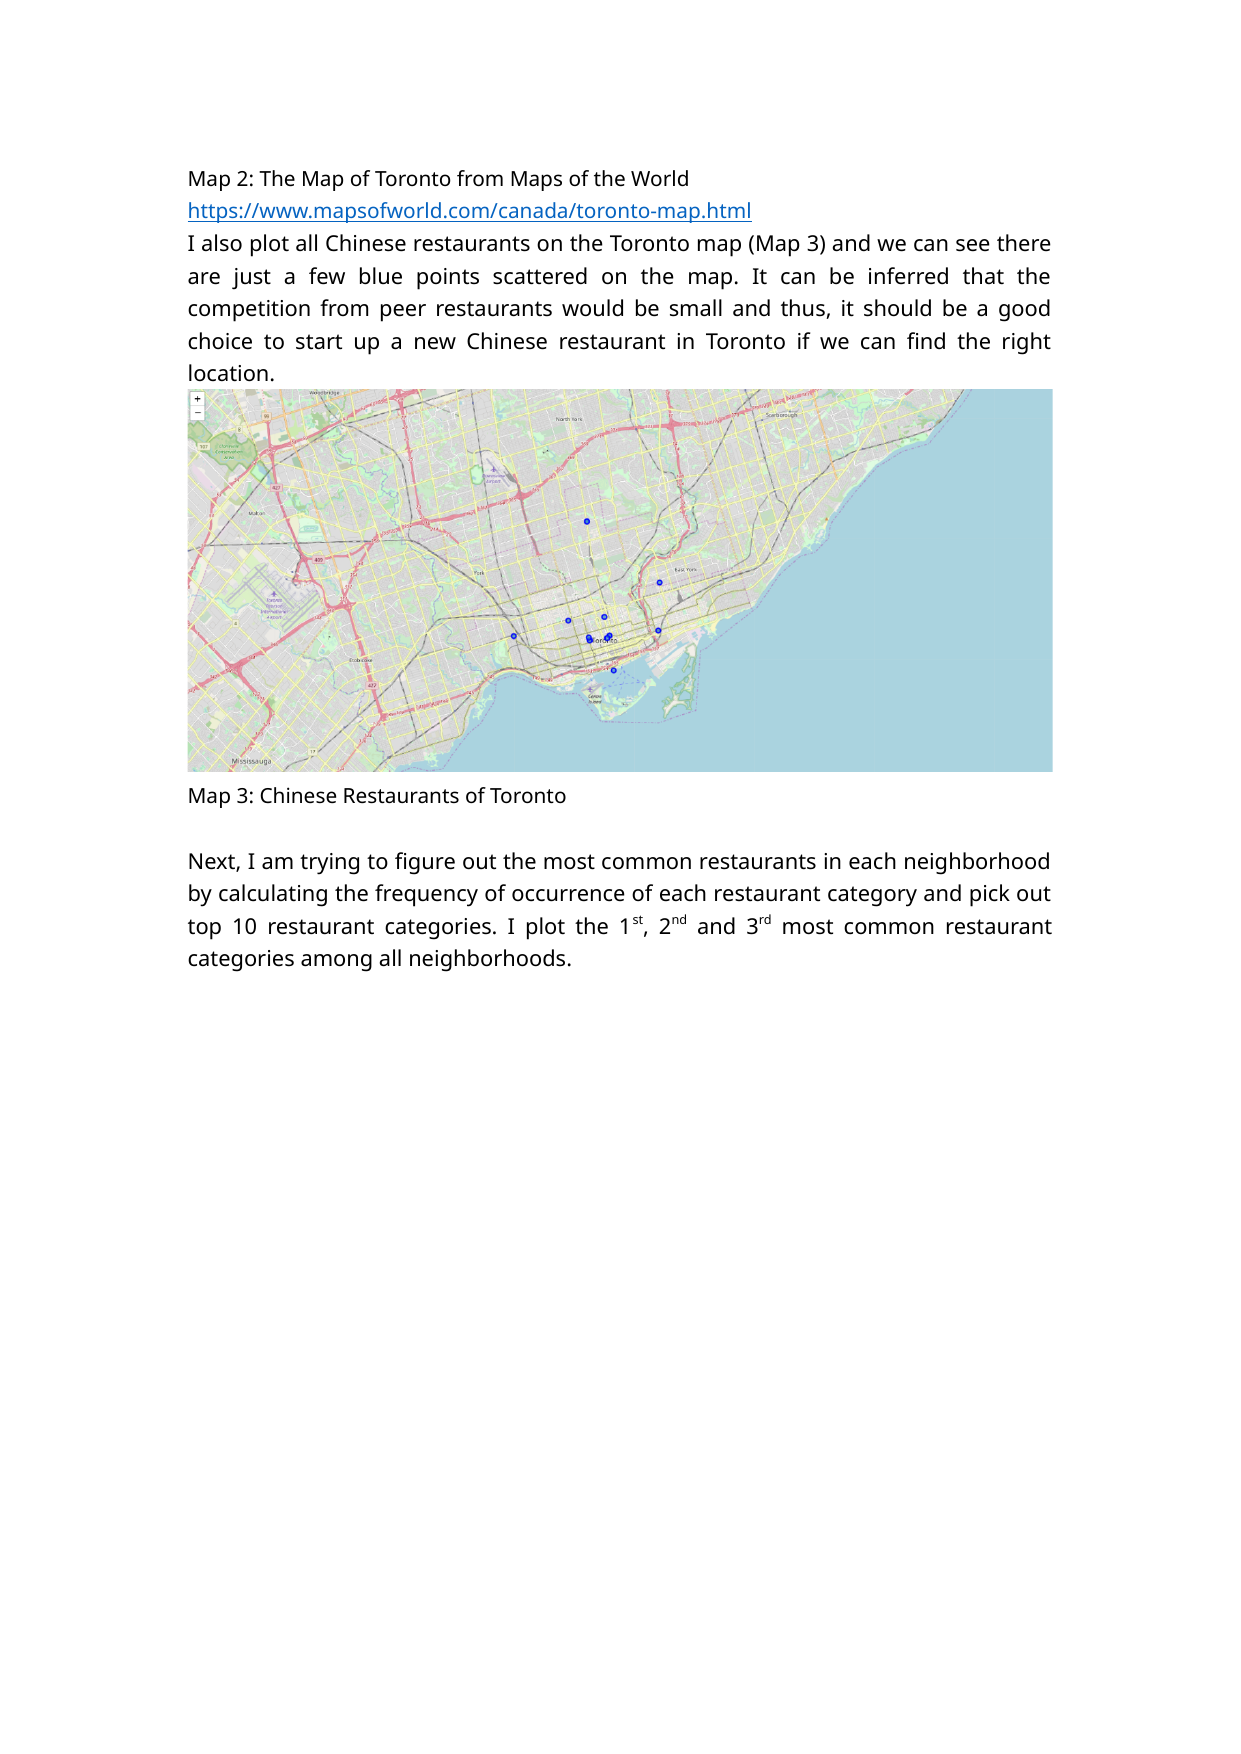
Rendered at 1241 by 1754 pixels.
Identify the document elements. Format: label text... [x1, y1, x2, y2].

text I also plot all Chinese restaurants on the Toronto map (Map 3) and we can see there are just a few blue points scattered on the map. It can be inferred that the competition from peer restaurants would be small and thus, it should be a good choice to start up a new Chinese restaurant in Toronto if we can find the right location. [187, 227, 1053, 389]
text Map 3: Chinese Restaurants of Toronto [187, 779, 1053, 812]
text Map 2: The Map of Toronto from Maps of the World https://www.mapsofworld.com/canada/toronto-map.html [187, 162, 1053, 227]
text Next, I am trying to figure out the most common restaurants in each neighborhood by calculating the frequency of occurrence of each restaurant category and pick out top 10 restaurant categories. I plot the 1st, 2nd and 3rd most common restaurant categories among all neighborhoods. [187, 844, 1053, 974]
picture [187, 389, 1053, 772]
